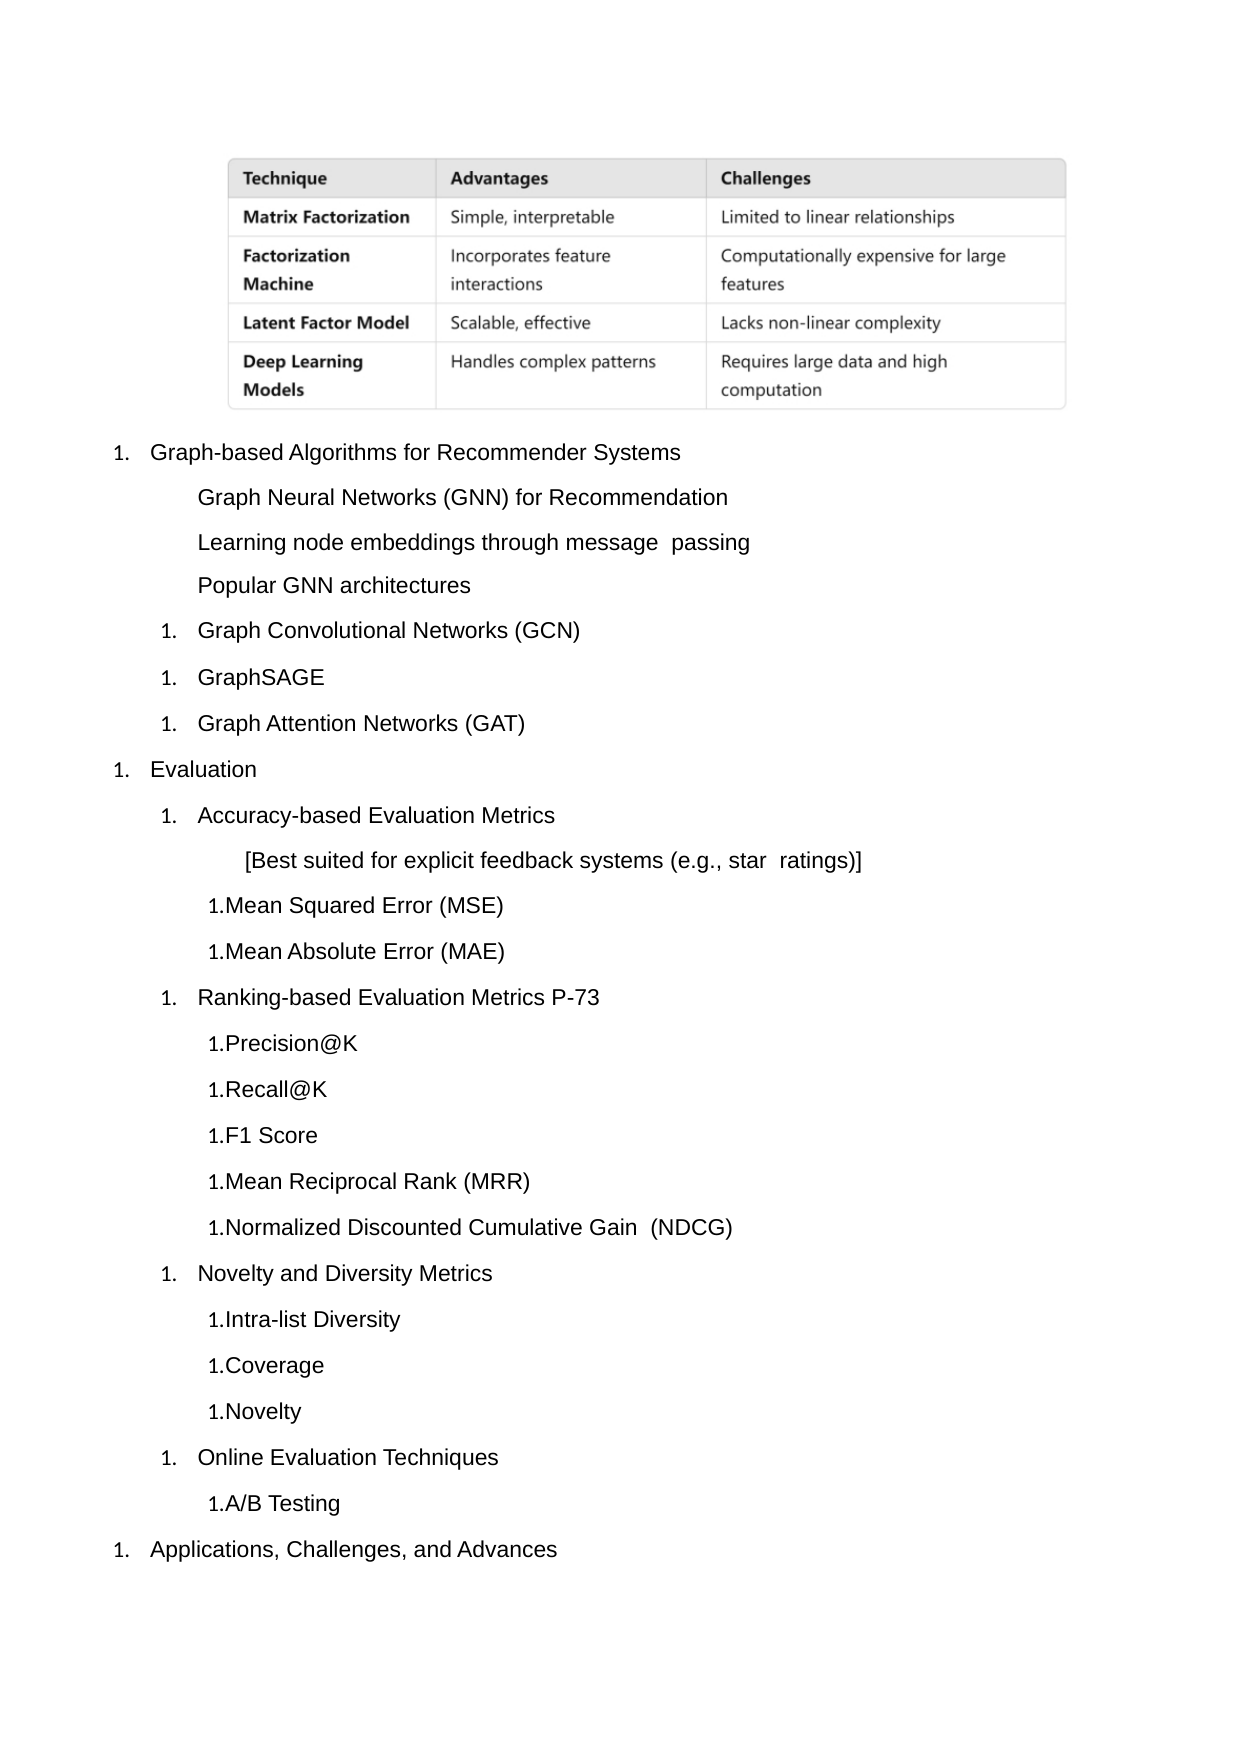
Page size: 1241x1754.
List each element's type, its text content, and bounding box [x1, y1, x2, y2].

list F1 Score [207, 1121, 1090, 1149]
picture [212, 150, 1075, 421]
list Precision@K [207, 1029, 1090, 1057]
list Evaluation [112, 755, 1090, 783]
list Novelty [207, 1397, 1090, 1425]
text [Best suited for explicit feedback systems (e.g., star ratings)] [244, 847, 1090, 873]
list Graph Attention Networks (GAT) [160, 709, 1090, 737]
list Graph Convolutional Networks (GCN) [160, 617, 1090, 644]
text Graph Neural Networks (GNN) for Recommendation [197, 484, 1090, 511]
list A/B Testing [207, 1489, 1090, 1517]
list Intra-list Diversity [207, 1305, 1090, 1333]
list Mean Squared Error (MSE) [207, 891, 1090, 919]
list Applications, Challenges, and Advances [112, 1535, 1090, 1563]
list Recall@K [207, 1075, 1090, 1103]
list Coverage [207, 1351, 1090, 1379]
text Learning node embeddings through message passing [197, 528, 1090, 555]
list Ranking-based Evaluation Metrics P-73 [160, 983, 1090, 1011]
list Novelty and Diversity Metrics [160, 1259, 1090, 1287]
text Popular GNN architectures [197, 572, 1090, 599]
list Mean Absolute Error (MAE) [207, 937, 1090, 965]
list Online Evaluation Techniques [160, 1443, 1090, 1471]
list Mean Reciprocal Rank (MRR) [207, 1167, 1090, 1195]
list Normalized Discounted Cumulative Gain (NDCG) [207, 1213, 1090, 1241]
list Graph-based Algorithms for Recommender Systems [112, 438, 1090, 466]
list Accuracy-based Evaluation Metrics [160, 801, 1090, 829]
list GraphSAGE [160, 663, 1090, 691]
